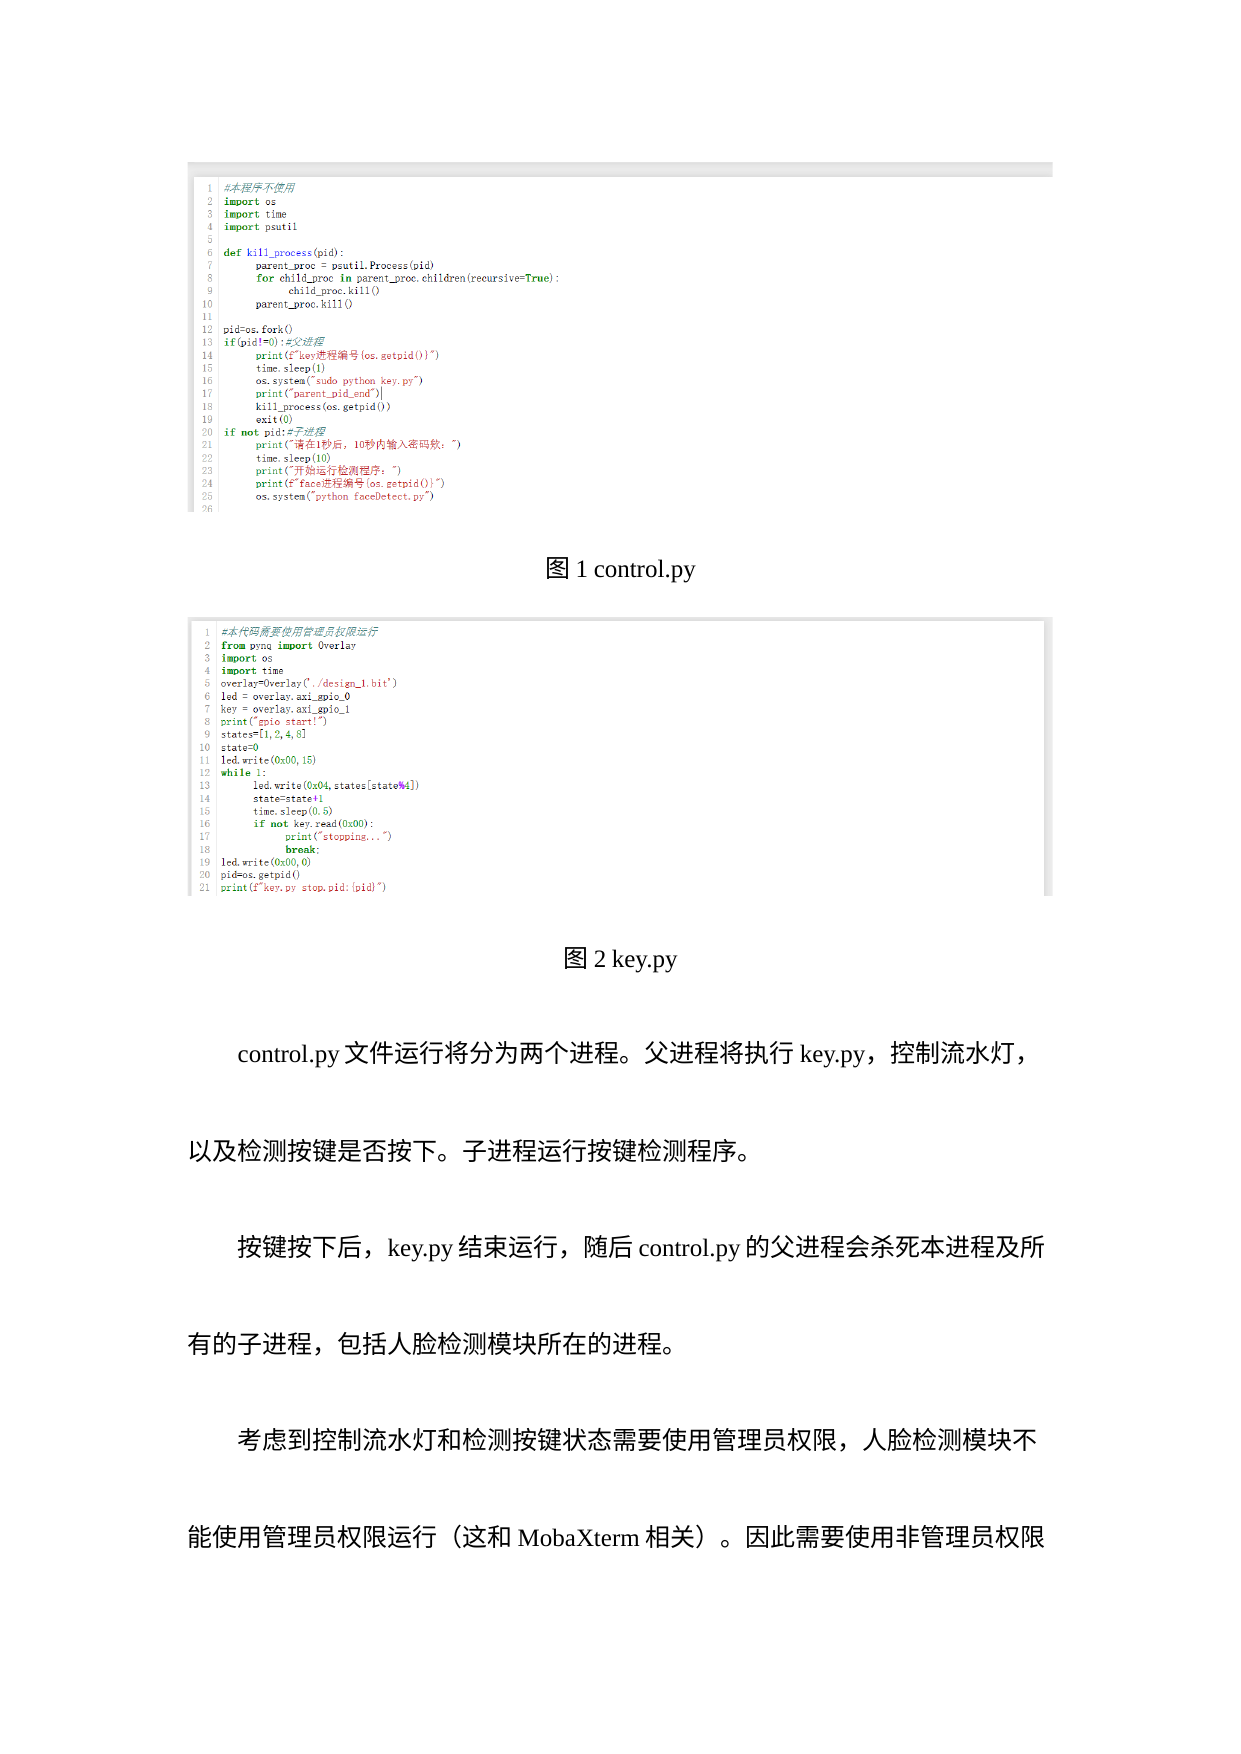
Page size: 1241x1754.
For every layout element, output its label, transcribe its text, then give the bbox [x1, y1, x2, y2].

picture [187, 617, 1053, 896]
text 图 2 key.py [187, 924, 1053, 989]
text control.py文件运行将分为两个进程。父进程将执行key.py，控制流水灯，以及检测按键是否按下。子进程运行按键检测程序。 [187, 1019, 1053, 1182]
picture [187, 162, 1053, 512]
text 图 1 control.py [187, 534, 1053, 599]
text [187, 1406, 1053, 1568]
text 按键按下后，key.py结束运行，随后control.py的父进程会杀死本进程及所有的子进程，包括人脸检测模块所在的进程。 [187, 1213, 1053, 1375]
